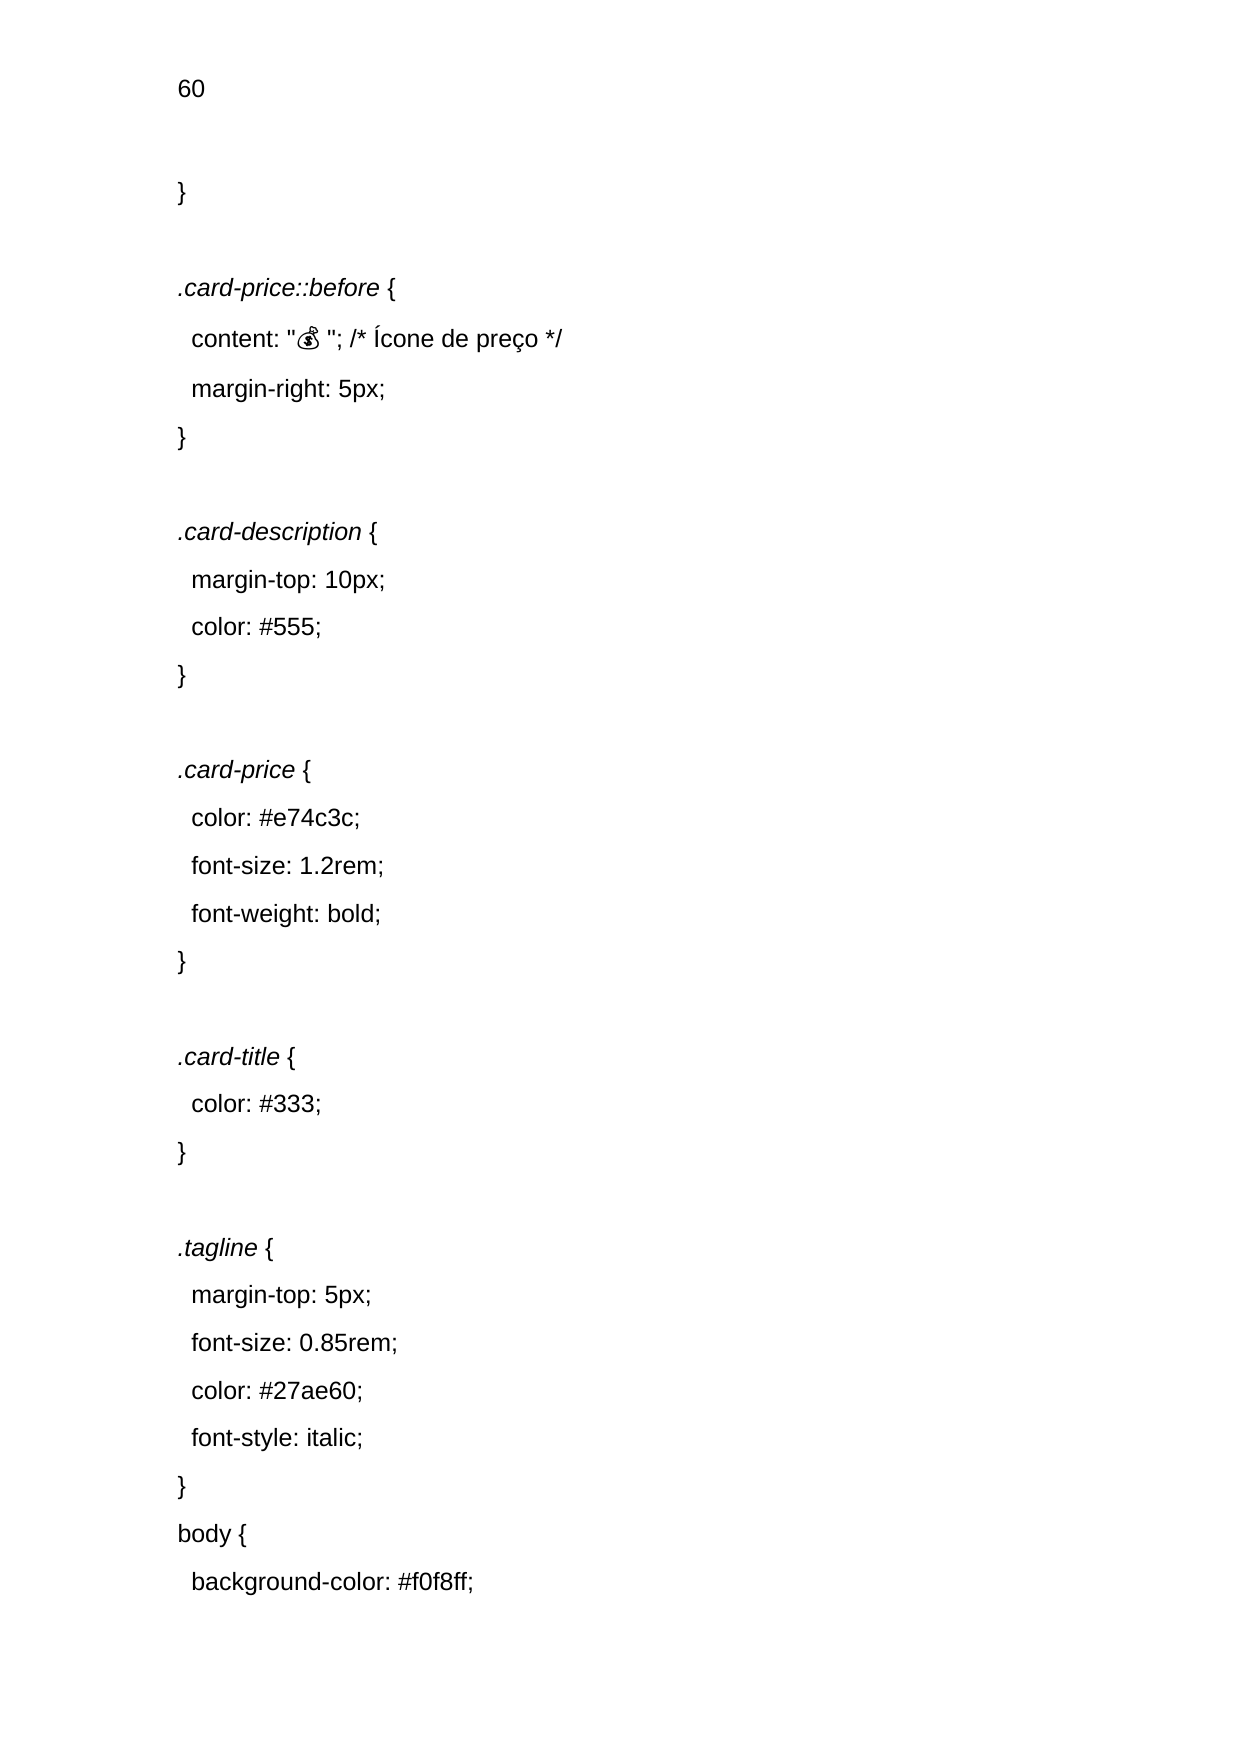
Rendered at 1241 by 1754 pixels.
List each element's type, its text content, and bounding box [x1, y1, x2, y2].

text content: "💰 "; /* Ícone de preço */ [177, 320, 1122, 354]
text } [177, 946, 1122, 975]
text .card-price { [177, 755, 1122, 784]
text .card-title { [177, 1042, 1122, 1070]
text color: #333; [177, 1089, 1122, 1118]
text } [177, 1137, 1122, 1166]
text } [177, 177, 1122, 206]
text font-size: 1.2rem; [177, 851, 1122, 879]
text } [177, 660, 1122, 689]
text .card-description { [177, 517, 1122, 546]
text .tagline { [177, 1232, 1122, 1261]
text font-style: italic; [177, 1423, 1122, 1452]
text color: #e74c3c; [177, 803, 1122, 832]
text color: #555; [177, 612, 1122, 641]
text margin-right: 5px; [177, 374, 1122, 402]
text background-color: #f0f8ff; [177, 1566, 1122, 1595]
text color: #27ae60; [177, 1376, 1122, 1404]
text .card-price::before { [177, 273, 1122, 301]
text } [177, 421, 1122, 450]
text } [177, 1471, 1122, 1500]
text font-weight: bold; [177, 898, 1122, 927]
text font-size: 0.85rem; [177, 1328, 1122, 1357]
text body { [177, 1519, 1122, 1547]
text margin-top: 5px; [177, 1280, 1122, 1309]
text margin-top: 10px; [177, 564, 1122, 593]
